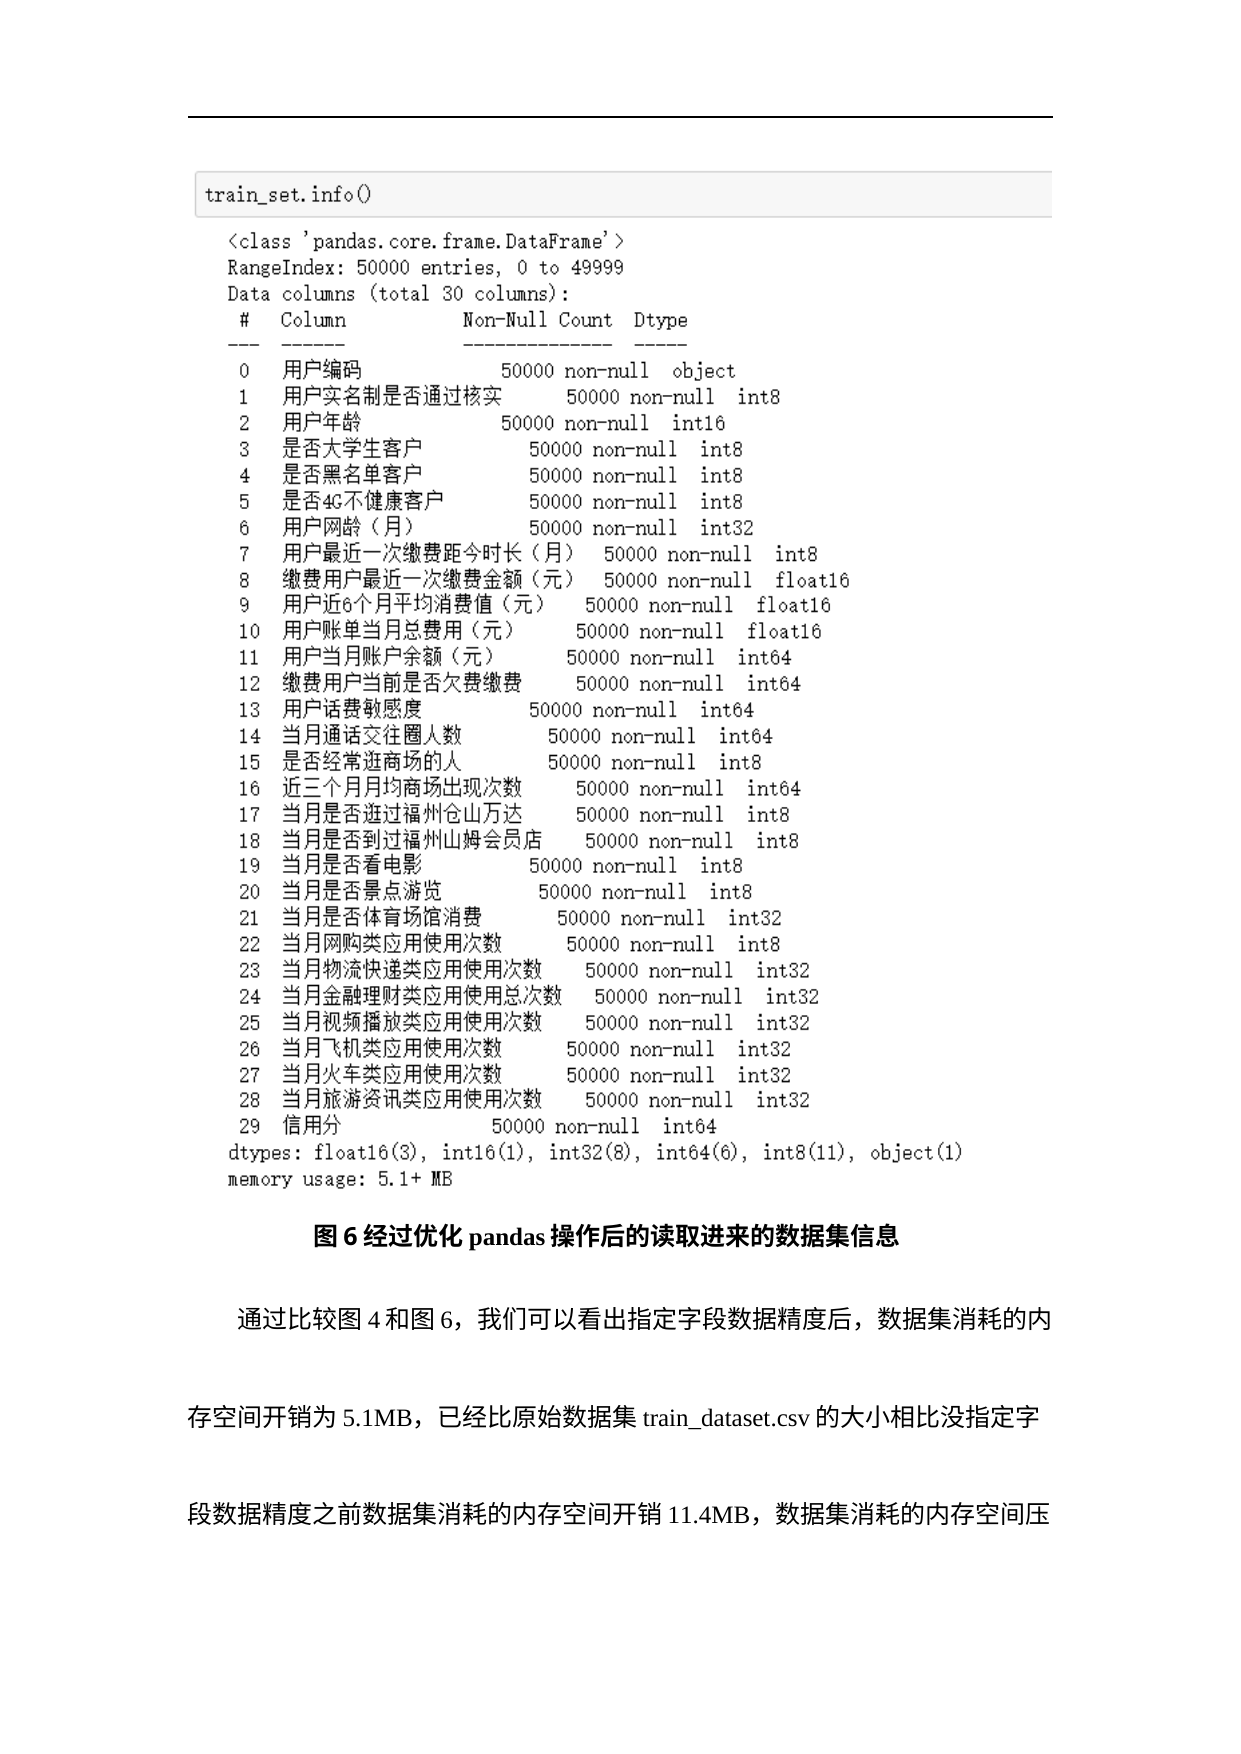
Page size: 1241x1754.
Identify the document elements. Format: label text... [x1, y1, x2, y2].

picture [187, 164, 1052, 1199]
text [187, 1285, 1053, 1545]
text 图6 经过优化pandas操作后的读取进来的数据集信息 [187, 1202, 1053, 1267]
